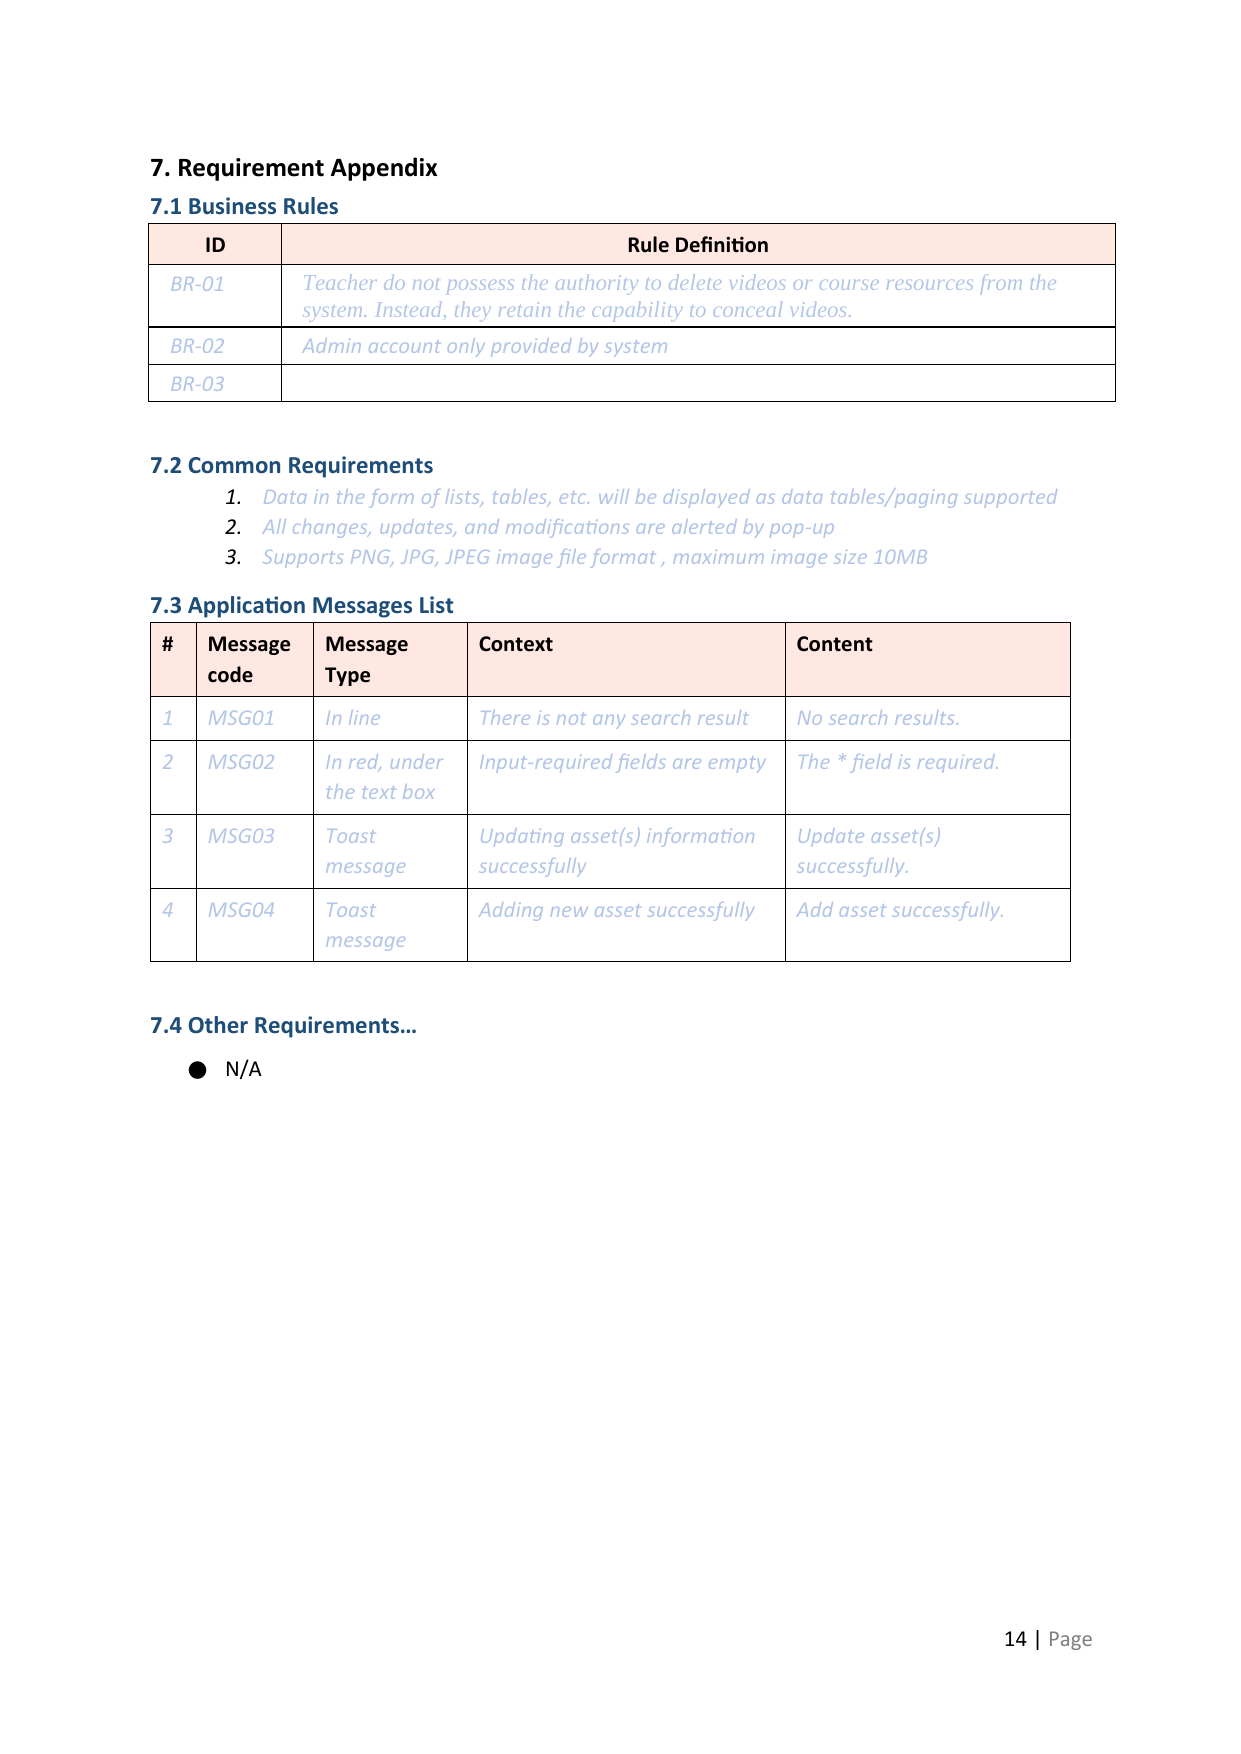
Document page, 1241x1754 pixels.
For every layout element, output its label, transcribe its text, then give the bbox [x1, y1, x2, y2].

list Data in the form of lists, tables, etc. will be displayed as data tables/paging supported [225, 482, 1093, 510]
table_header Message code [197, 623, 313, 696]
subtitle 7.3 Application Messages List [150, 589, 1093, 620]
table_cell The * field is required. [786, 741, 1070, 813]
table_cell 4 [151, 889, 196, 961]
table_cell No search results. [786, 697, 1070, 740]
table_header ID [149, 224, 281, 264]
table_cell Updating asset(s) information successfully [468, 815, 785, 887]
table_cell Update asset(s) successfully. [786, 815, 1070, 887]
table_cell MSG03 [197, 815, 313, 887]
subtitle 7.1 Business Rules [150, 190, 1093, 220]
subtitle 7. Requirement Appendix [150, 150, 1093, 183]
table_cell Teacher do not possess the authority to delete videos or course resources from the system. Instead, they retain the capability to conceal videos. [282, 265, 1115, 326]
table_cell MSG02 [197, 741, 313, 813]
table_cell 2 [151, 741, 196, 813]
table_cell BR-01 [149, 265, 281, 326]
table_cell In red, under the text box [314, 741, 467, 813]
table_cell 1 [151, 697, 196, 740]
table_header Context [468, 623, 785, 696]
table_cell Add asset successfully. [786, 889, 1070, 961]
table_cell Toast message [314, 815, 467, 887]
list N/A [187, 1042, 1093, 1089]
table_cell Adding new asset successfully [468, 889, 785, 961]
list Supports PNG, JPG, JPEG image file format , maximum image size 10MB [225, 542, 1093, 570]
table_header Content [786, 623, 1070, 696]
table_cell Admin account only provided by system [282, 328, 1115, 364]
table_cell Input-required fields are empty [468, 741, 785, 813]
subtitle 7.4 Other Requirements… [150, 1009, 1093, 1040]
table_cell BR-03 [149, 365, 281, 401]
table_header # [151, 623, 196, 696]
table_header Rule Definition [282, 224, 1115, 264]
table_cell BR-02 [149, 328, 281, 364]
table_cell There is not any search result [468, 697, 785, 740]
table_cell 3 [151, 815, 196, 887]
table_header Message Type [314, 623, 467, 696]
table_cell [282, 365, 1115, 401]
subtitle 7.2 Common Requirements [150, 449, 1093, 479]
list All changes, updates, and modifications are alerted by pop-up [225, 512, 1093, 540]
table_cell MSG04 [197, 889, 313, 961]
table_cell Toast message [314, 889, 467, 961]
table_cell In line [314, 697, 467, 740]
table_cell MSG01 [197, 697, 313, 740]
